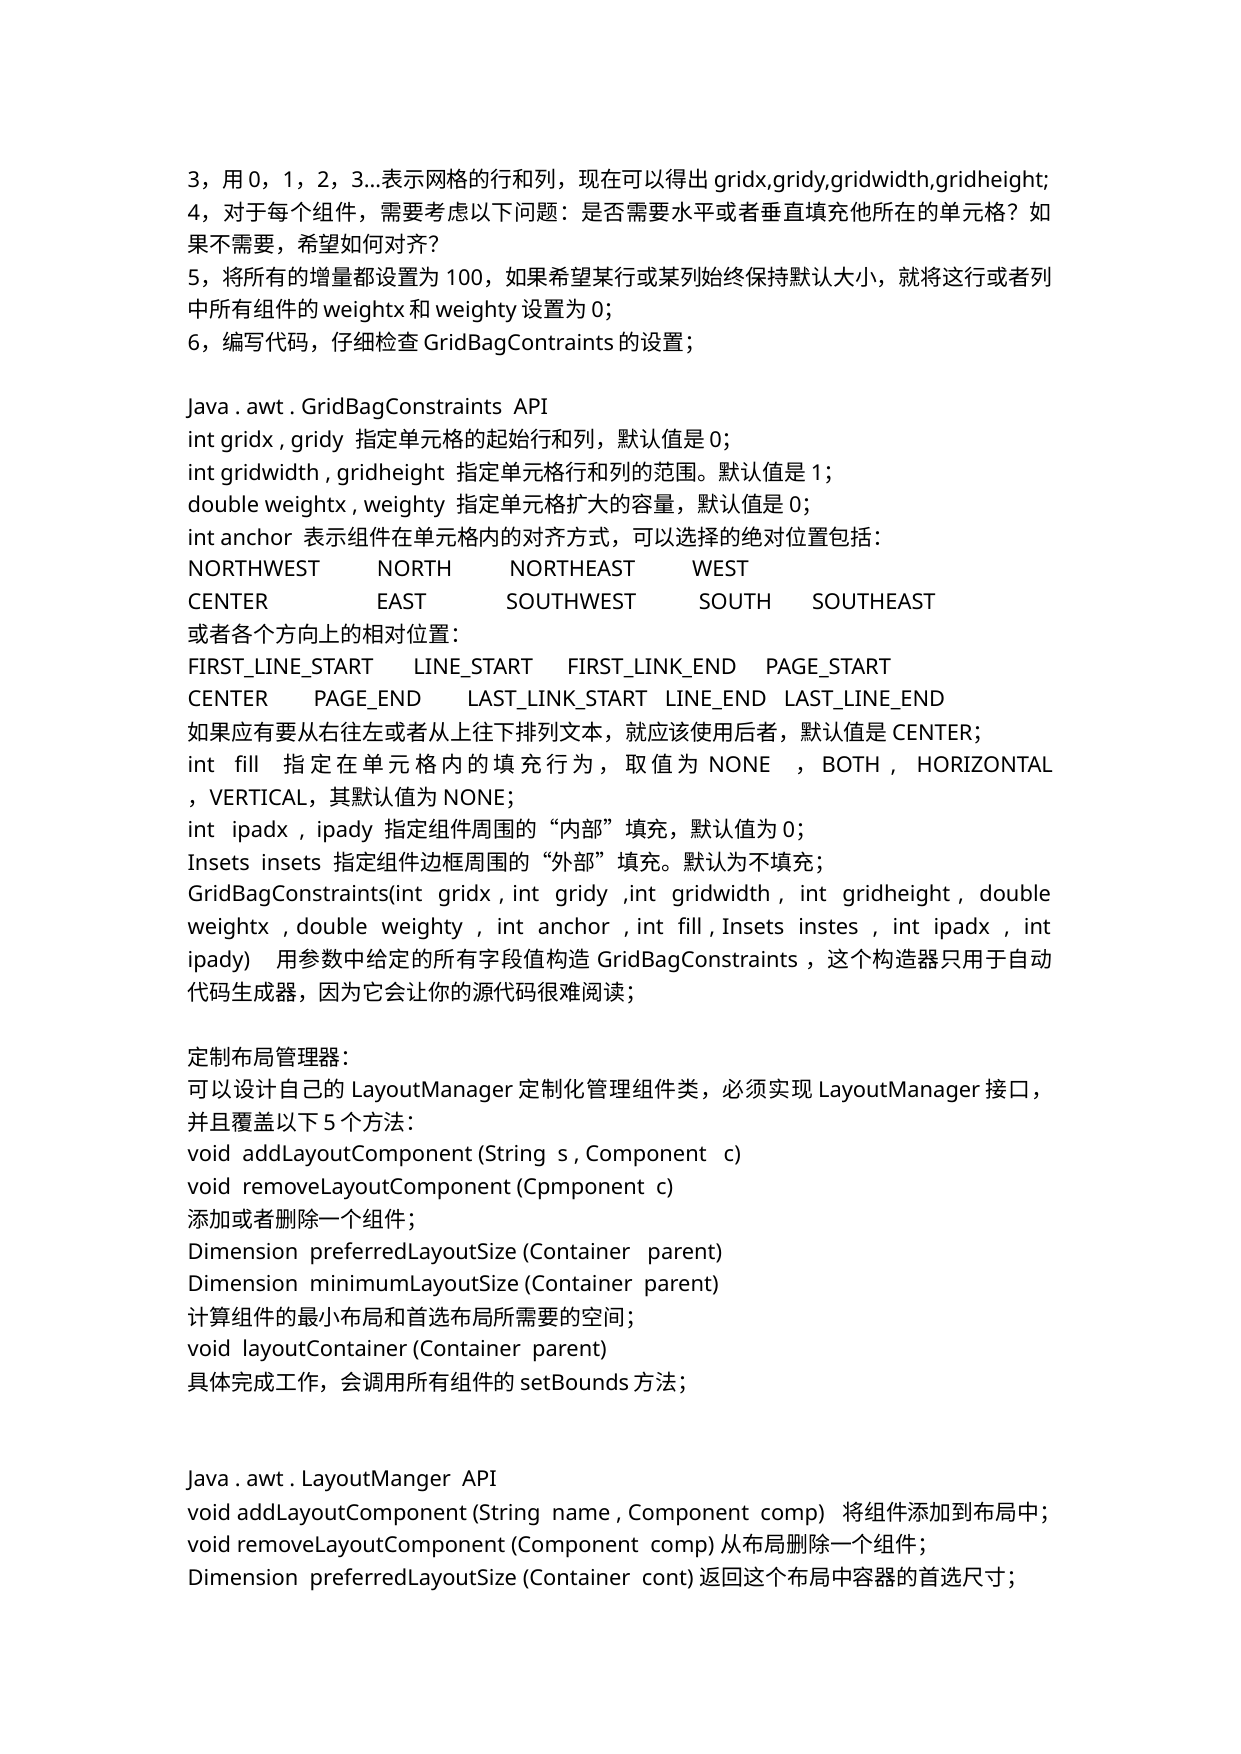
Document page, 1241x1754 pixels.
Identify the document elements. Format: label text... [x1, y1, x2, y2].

text Dimension preferredLayoutSize (Container parent) [187, 1234, 1053, 1267]
text GridBagConstraints(int gridx , int gridy ,int gridwidth , int gridheight , double weightx , double weighty , int anchor , int fill , Insets instes , int ipadx , int ipady) 用参数中给定的所有字段值构造GridBagConstraints ，这个构造器只用于自动代码生成器，因为它会让你的源代码很难阅读； [187, 877, 1053, 1007]
text 5，将所有的增量都设置为100，如果希望某行或某列始终保持默认大小，就将这行或者列中所有组件的weightx和weighty设置为0； [187, 259, 1053, 324]
text Java . awt . GridBagConstraints API [187, 389, 1053, 422]
text double weightx , weighty 指定单元格扩大的容量，默认值是0； [187, 487, 1053, 519]
text int anchor 表示组件在单元格内的对齐方式，可以选择的绝对位置包括： [187, 519, 1053, 552]
text CENTER EAST SOUTHWEST SOUTH SOUTHEAST [187, 584, 1053, 617]
text 具体完成工作，会调用所有组件的setBounds方法； [187, 1364, 1053, 1397]
text 3，用0，1，2，3…表示网格的行和列，现在可以得出gridx,gridy,gridwidth,gridheight; [187, 162, 1053, 194]
text int gridx , gridy 指定单元格的起始行和列，默认值是0； [187, 422, 1053, 454]
text void removeLayoutComponent (Cpmponent c) [187, 1169, 1053, 1202]
text NORTHWEST NORTH NORTHEAST WEST [187, 552, 1053, 584]
text CENTER PAGE_END LAST_LINK_START LINE_END LAST_LINE_END [187, 682, 1053, 714]
text int fill 指定在单元格内的填充行为，取值为NONE ，BOTH , HORIZONTAL ，VERTICAL，其默认值为NONE； [187, 747, 1053, 812]
text int gridwidth , gridheight 指定单元格行和列的范围。默认值是1； [187, 454, 1053, 487]
text FIRST_LINE_START LINE_START FIRST_LINK_END PAGE_START [187, 649, 1053, 682]
text 添加或者删除一个组件； [187, 1202, 1053, 1234]
text 可以设计自己的LayoutManager定制化管理组件类，必须实现LayoutManager接口，并且覆盖以下5个方法： [187, 1072, 1053, 1137]
text 或者各个方向上的相对位置： [187, 617, 1053, 649]
text 计算组件的最小布局和首选布局所需要的空间； [187, 1299, 1053, 1332]
text void addLayoutComponent (String name , Component comp) 将组件添加到布局中； [187, 1494, 1053, 1527]
text 6，编写代码，仔细检查GridBagContraints的设置； [187, 324, 1053, 357]
text Insets insets 指定组件边框周围的“外部”填充。默认为不填充； [187, 844, 1053, 877]
text int ipadx , ipady 指定组件周围的“内部”填充，默认值为0； [187, 812, 1053, 844]
text void removeLayoutComponent (Component comp) 从布局删除一个组件； [187, 1527, 1053, 1559]
text 定制布局管理器： [187, 1039, 1053, 1072]
text Dimension minimumLayoutSize (Container parent) [187, 1267, 1053, 1299]
text Dimension preferredLayoutSize (Container cont) 返回这个布局中容器的首选尺寸； [187, 1559, 1053, 1592]
text Java . awt . LayoutManger API [187, 1462, 1053, 1494]
text void layoutContainer (Container parent) [187, 1332, 1053, 1364]
text 如果应有要从右往左或者从上往下排列文本，就应该使用后者，默认值是CENTER； [187, 714, 1053, 747]
text 4，对于每个组件，需要考虑以下问题：是否需要水平或者垂直填充他所在的单元格？如果不需要，希望如何对齐？ [187, 194, 1053, 259]
text void addLayoutComponent (String s , Component c) [187, 1137, 1053, 1169]
